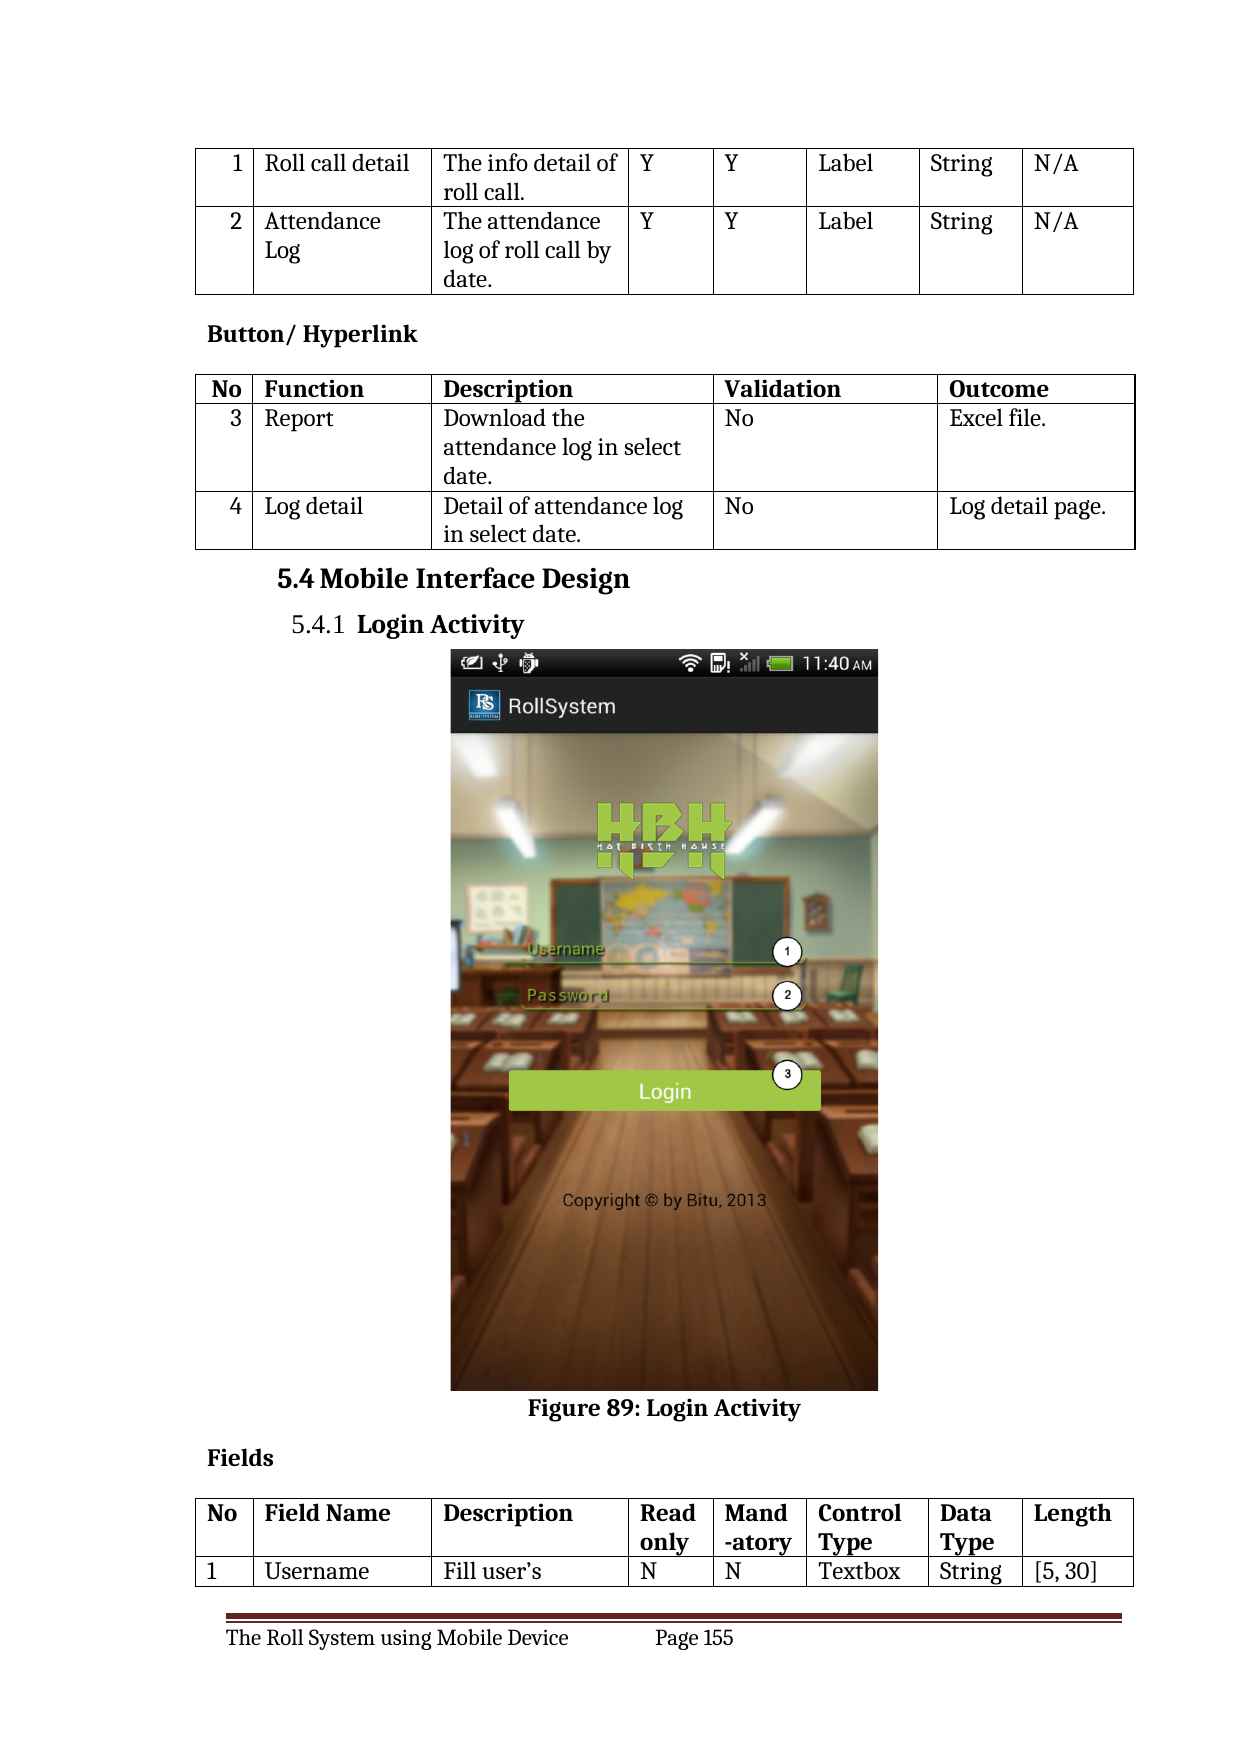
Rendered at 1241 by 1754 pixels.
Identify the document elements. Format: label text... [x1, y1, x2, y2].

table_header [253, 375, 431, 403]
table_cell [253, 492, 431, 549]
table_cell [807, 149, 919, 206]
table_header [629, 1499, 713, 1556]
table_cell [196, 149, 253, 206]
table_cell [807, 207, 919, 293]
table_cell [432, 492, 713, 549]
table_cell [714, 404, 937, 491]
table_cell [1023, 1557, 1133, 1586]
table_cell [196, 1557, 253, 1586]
text Fields [207, 1444, 1122, 1473]
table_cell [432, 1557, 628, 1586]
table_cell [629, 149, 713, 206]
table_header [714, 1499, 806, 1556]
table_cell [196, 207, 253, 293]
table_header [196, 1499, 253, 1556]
subtitle Mobile Interface Design [277, 563, 1122, 596]
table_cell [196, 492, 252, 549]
subtitle Login Activity [291, 609, 1122, 641]
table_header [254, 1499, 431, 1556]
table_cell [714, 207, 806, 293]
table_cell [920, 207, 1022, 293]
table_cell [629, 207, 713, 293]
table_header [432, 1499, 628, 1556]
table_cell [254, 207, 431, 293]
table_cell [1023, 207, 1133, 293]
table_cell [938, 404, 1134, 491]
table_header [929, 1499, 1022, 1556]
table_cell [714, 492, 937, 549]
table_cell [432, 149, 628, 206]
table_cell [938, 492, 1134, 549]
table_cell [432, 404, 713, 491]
text Button/ Hyperlink [207, 319, 1122, 348]
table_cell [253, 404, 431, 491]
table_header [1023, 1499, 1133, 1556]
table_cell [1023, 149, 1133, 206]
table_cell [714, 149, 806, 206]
picture [450, 649, 879, 1391]
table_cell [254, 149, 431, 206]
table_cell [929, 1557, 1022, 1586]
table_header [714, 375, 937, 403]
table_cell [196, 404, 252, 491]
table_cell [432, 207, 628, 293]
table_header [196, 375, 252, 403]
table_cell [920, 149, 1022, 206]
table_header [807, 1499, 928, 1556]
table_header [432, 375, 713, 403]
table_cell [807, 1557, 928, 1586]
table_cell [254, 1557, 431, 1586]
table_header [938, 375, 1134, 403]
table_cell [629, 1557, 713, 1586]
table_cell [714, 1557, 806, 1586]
